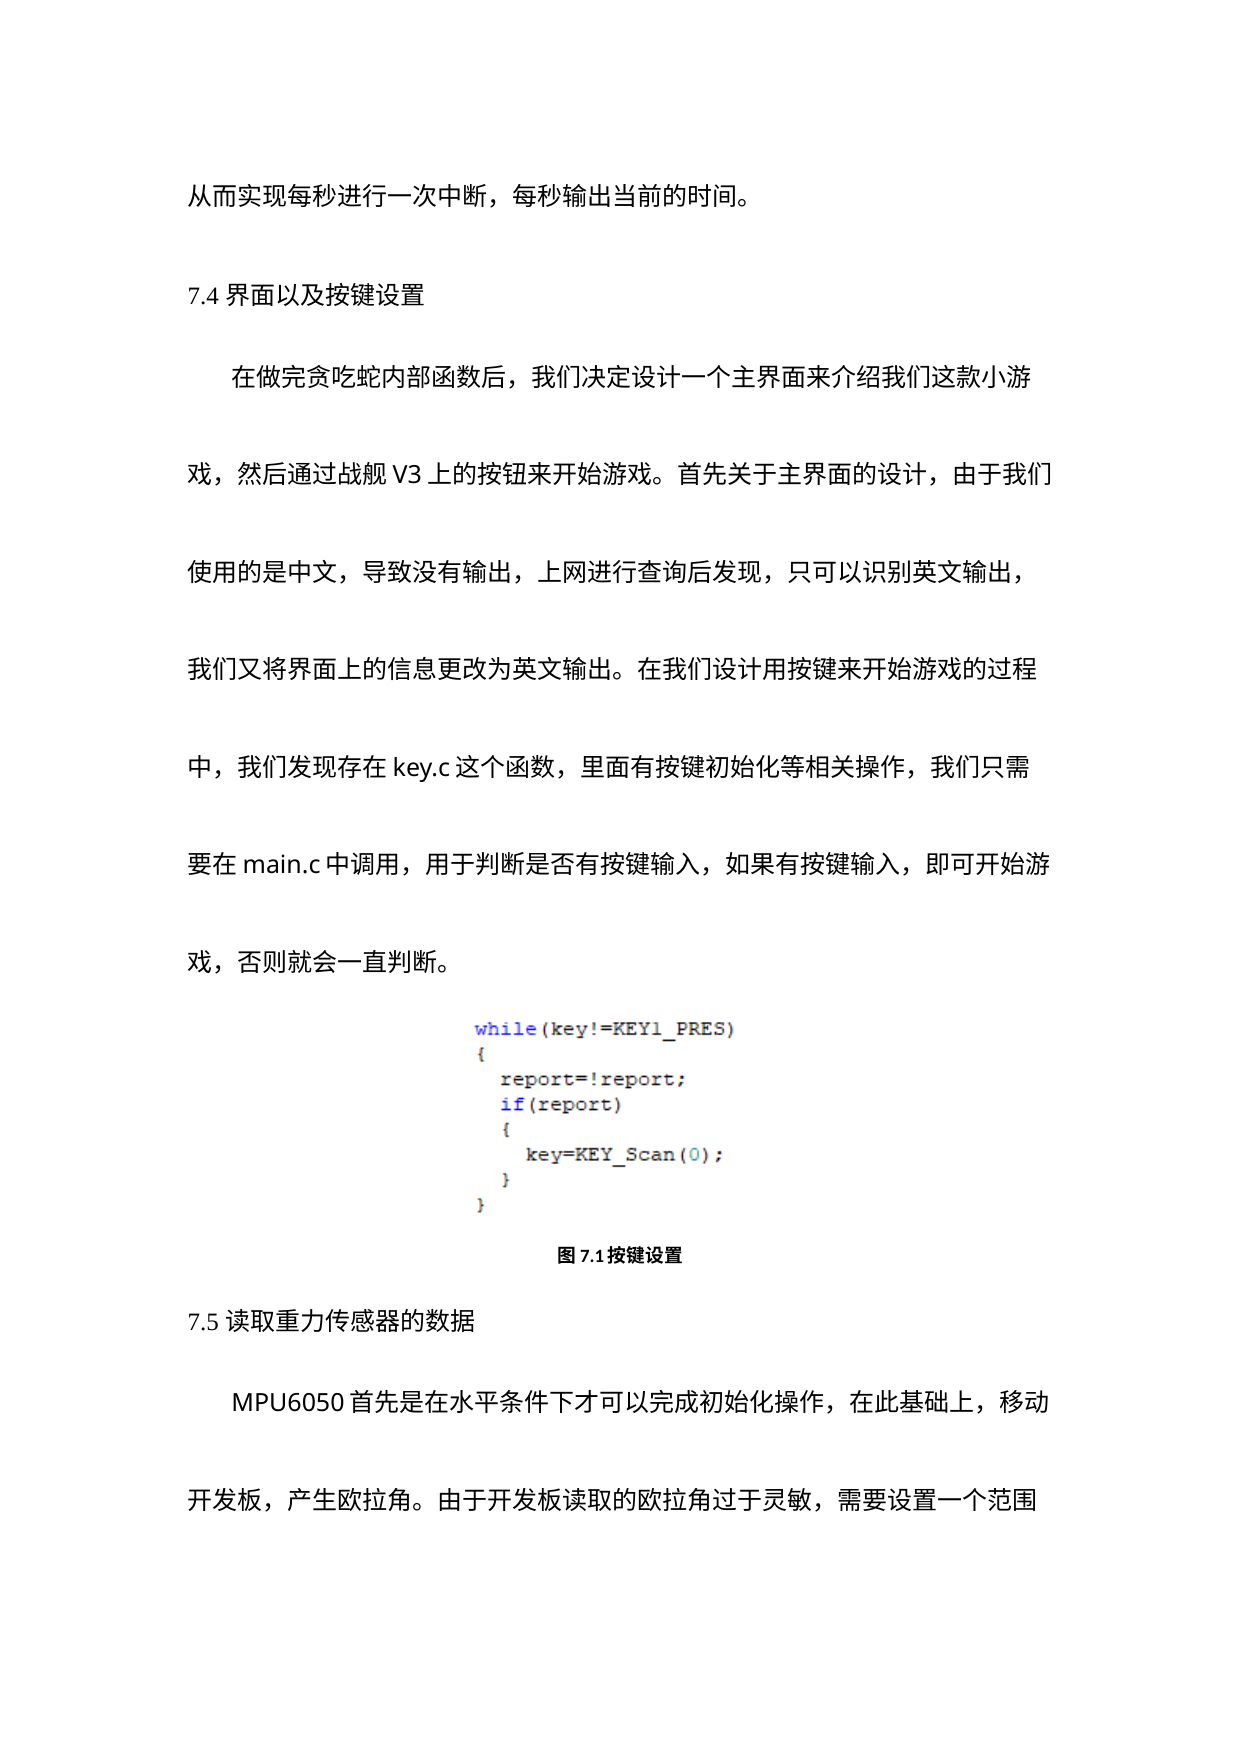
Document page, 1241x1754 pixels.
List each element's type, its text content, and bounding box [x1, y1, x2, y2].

subtitle 7.4 界面以及按键设置 [187, 261, 1053, 326]
text 图7.1按键设置 [187, 1238, 1053, 1271]
picture [453, 1010, 787, 1219]
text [187, 162, 1053, 227]
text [187, 1368, 1053, 1531]
subtitle 7.5 读取重力传感器的数据 [187, 1287, 1053, 1352]
text 在做完贪吃蛇内部函数后，我们决定设计一个主界面来介绍我们这款小游戏，然后通过战舰V3上的按钮来开始游戏。首先关于主界面的设计，由于我们使用的是中文，导致没有输出，上网进行查询后发现，只可以识别英文输出，我们又将界面上的信息更改为英文输出。在我们设计用按键来开始游戏的过程中，我们发现存在key.c这个函数，里面有按键初始化等相关操作，我们只需要在main.c中调用，用于判断是否有按键输入，如果有按键输入，即可开始游戏，否则就会一直判断。 [187, 343, 1053, 993]
